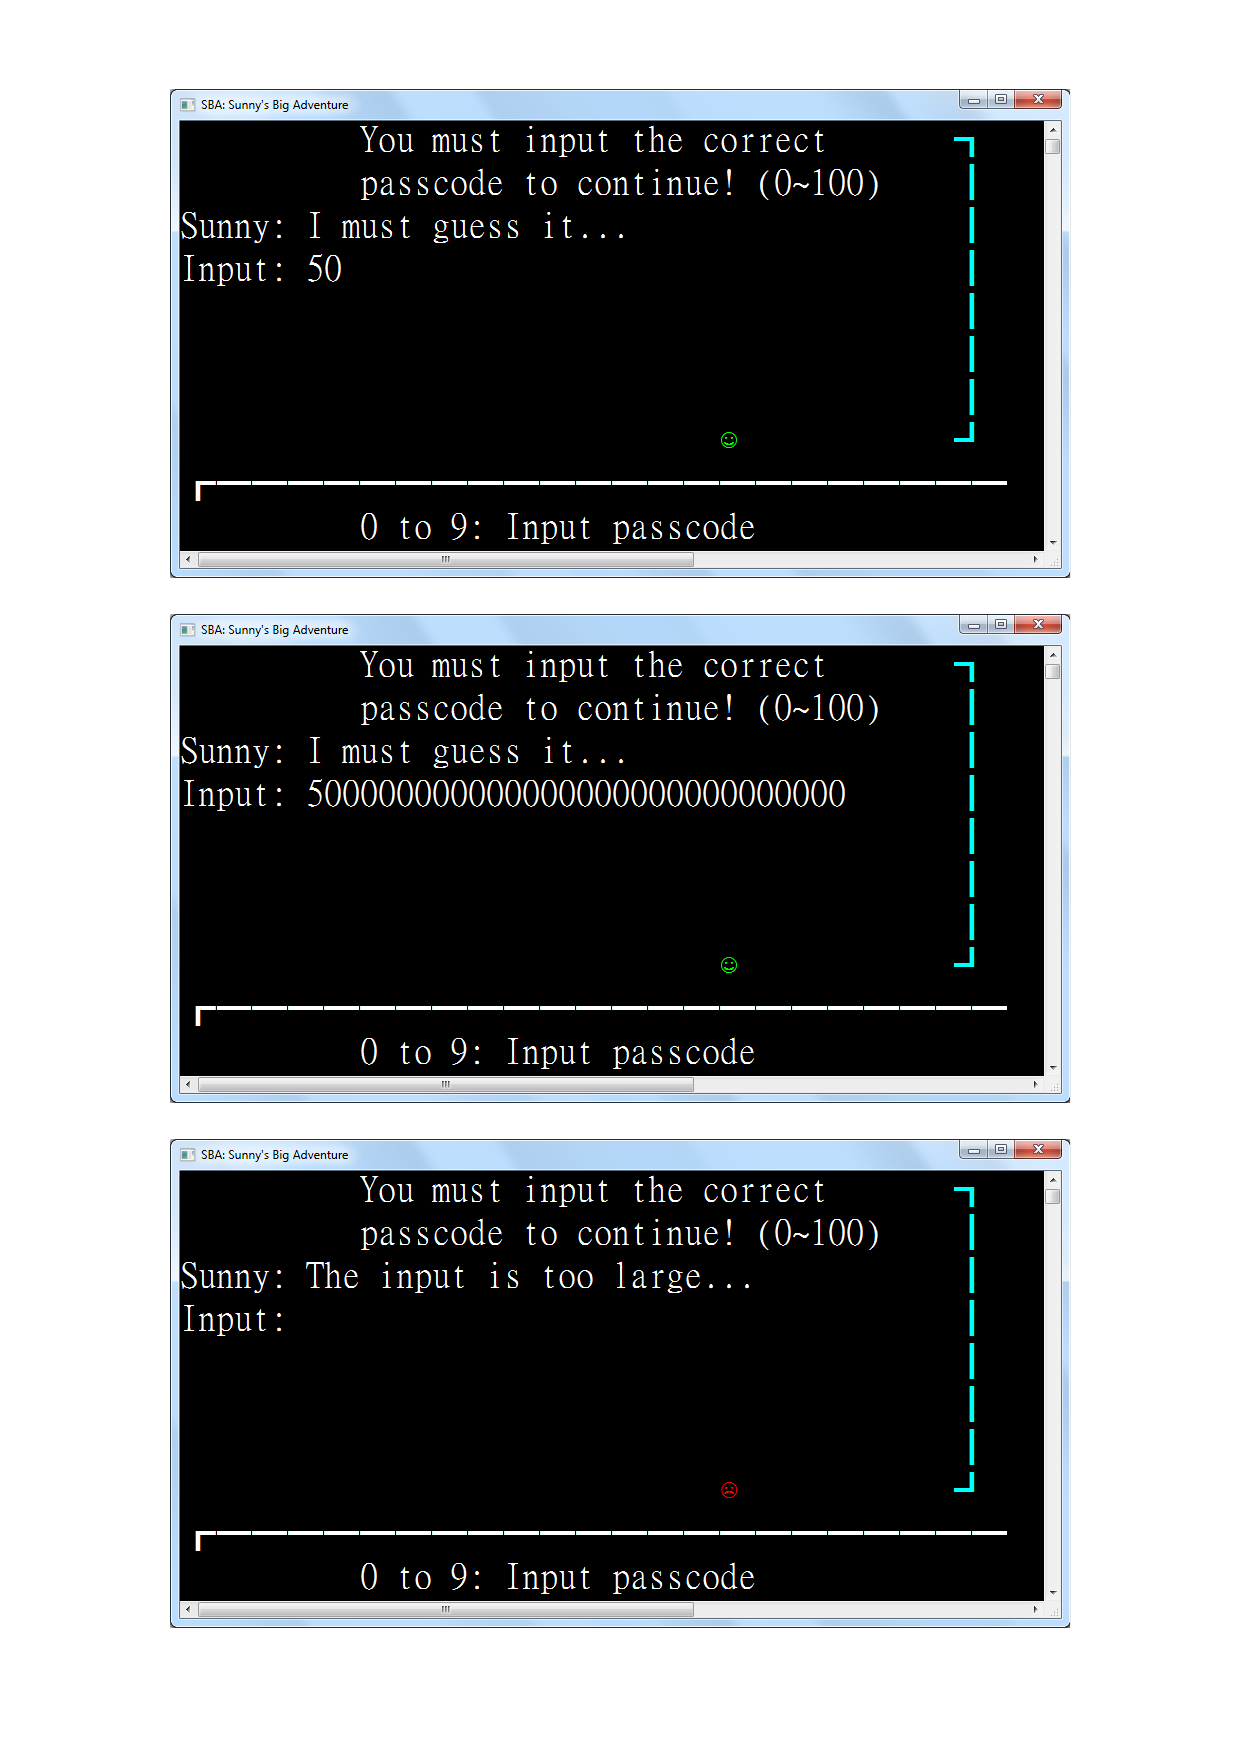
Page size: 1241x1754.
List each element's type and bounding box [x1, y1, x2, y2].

picture [170, 89, 1071, 578]
picture [170, 1139, 1071, 1628]
picture [170, 614, 1071, 1103]
